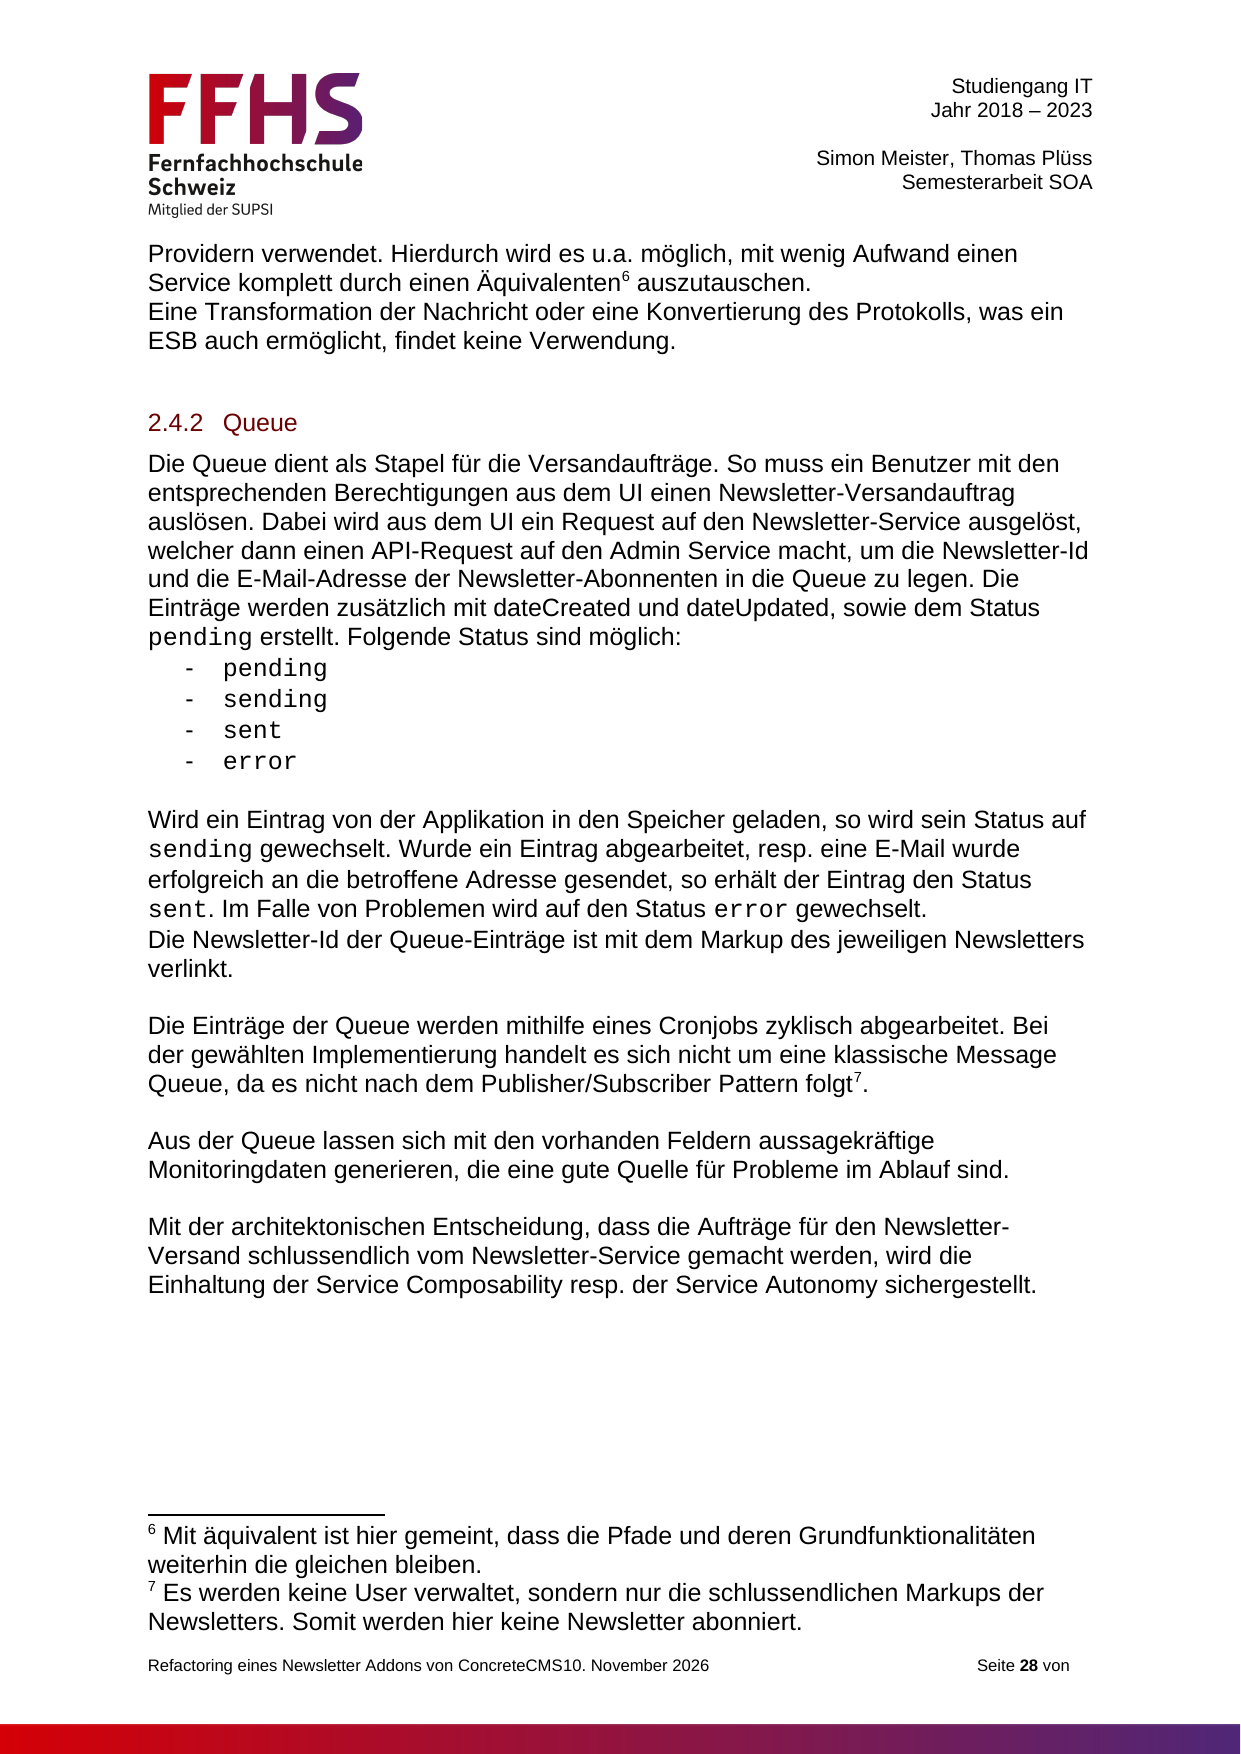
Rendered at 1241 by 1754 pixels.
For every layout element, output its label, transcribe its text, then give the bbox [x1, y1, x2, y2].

list error [185, 746, 1092, 777]
picture [148, 73, 363, 218]
text Die Newsletter-Id der Queue-Einträge ist mit dem Markup des jeweiligen Newsletters verlinkt. [148, 925, 1092, 982]
list sent [185, 715, 1092, 746]
text Mit der architektonischen Entscheidung, dass die Aufträge für den Newsletter-Versand schlussendlich vom Newsletter-Service gemacht werden, wird die Einhaltung der Service Composability resp. der Service Autonomy sichergestellt. [148, 1212, 1092, 1298]
text Die Queue dient als Stapel für die Versandaufträge. So muss ein Benutzer mit den entsprechenden Berechtigungen aus dem UI einen Newsletter-Versandauftrag auslösen. Dabei wird aus dem UI ein Request auf den Newsletter-Service ausgelöst, welcher dann einen API-Request auf den Admin Service macht, um die Newsletter-Id und die E-Mail-Adresse der Newsletter-Abonnenten in die Queue zu legen. Die Einträge werden zusätzlich mit dateCreated und dateUpdated, sowie dem Status pending erstellt. Folgende Status sind möglich: [148, 449, 1092, 653]
text Aus der Queue lassen sich mit den vorhanden Feldern aussagekräftige Monitoringdaten generieren, die eine gute Quelle für Probleme im Ablauf sind. [148, 1126, 1092, 1183]
list pending [185, 653, 1092, 684]
text Die Einträge der Queue werden mithilfe eines Cronjobs zyklisch abgearbeitet. Bei der gewählten Implementierung handelt es sich nicht um eine klassische Message Queue, da es nicht nach dem Publisher/Subscriber Pattern folgt. [148, 1011, 1092, 1097]
picture [0, 1724, 1241, 1754]
text Wird ein Eintrag von der Applikation in den Speicher geladen, so wird sein Status auf sending gewechselt. Wurde ein Eintrag abgearbeitet, resp. eine E-Mail wurde erfolgreich an die betroffene Adresse gesendet, so erhält der Eintrag den Status sent. Im Falle von Problemen wird auf den Status error gewechselt. [148, 805, 1092, 925]
text Eine Transformation der Nachricht oder eine Konvertierung des Protokolls, was ein ESB auch ermöglicht, findet keine Verwendung. [148, 297, 1092, 354]
list sending [185, 684, 1092, 715]
subtitle Queue [148, 408, 1092, 437]
